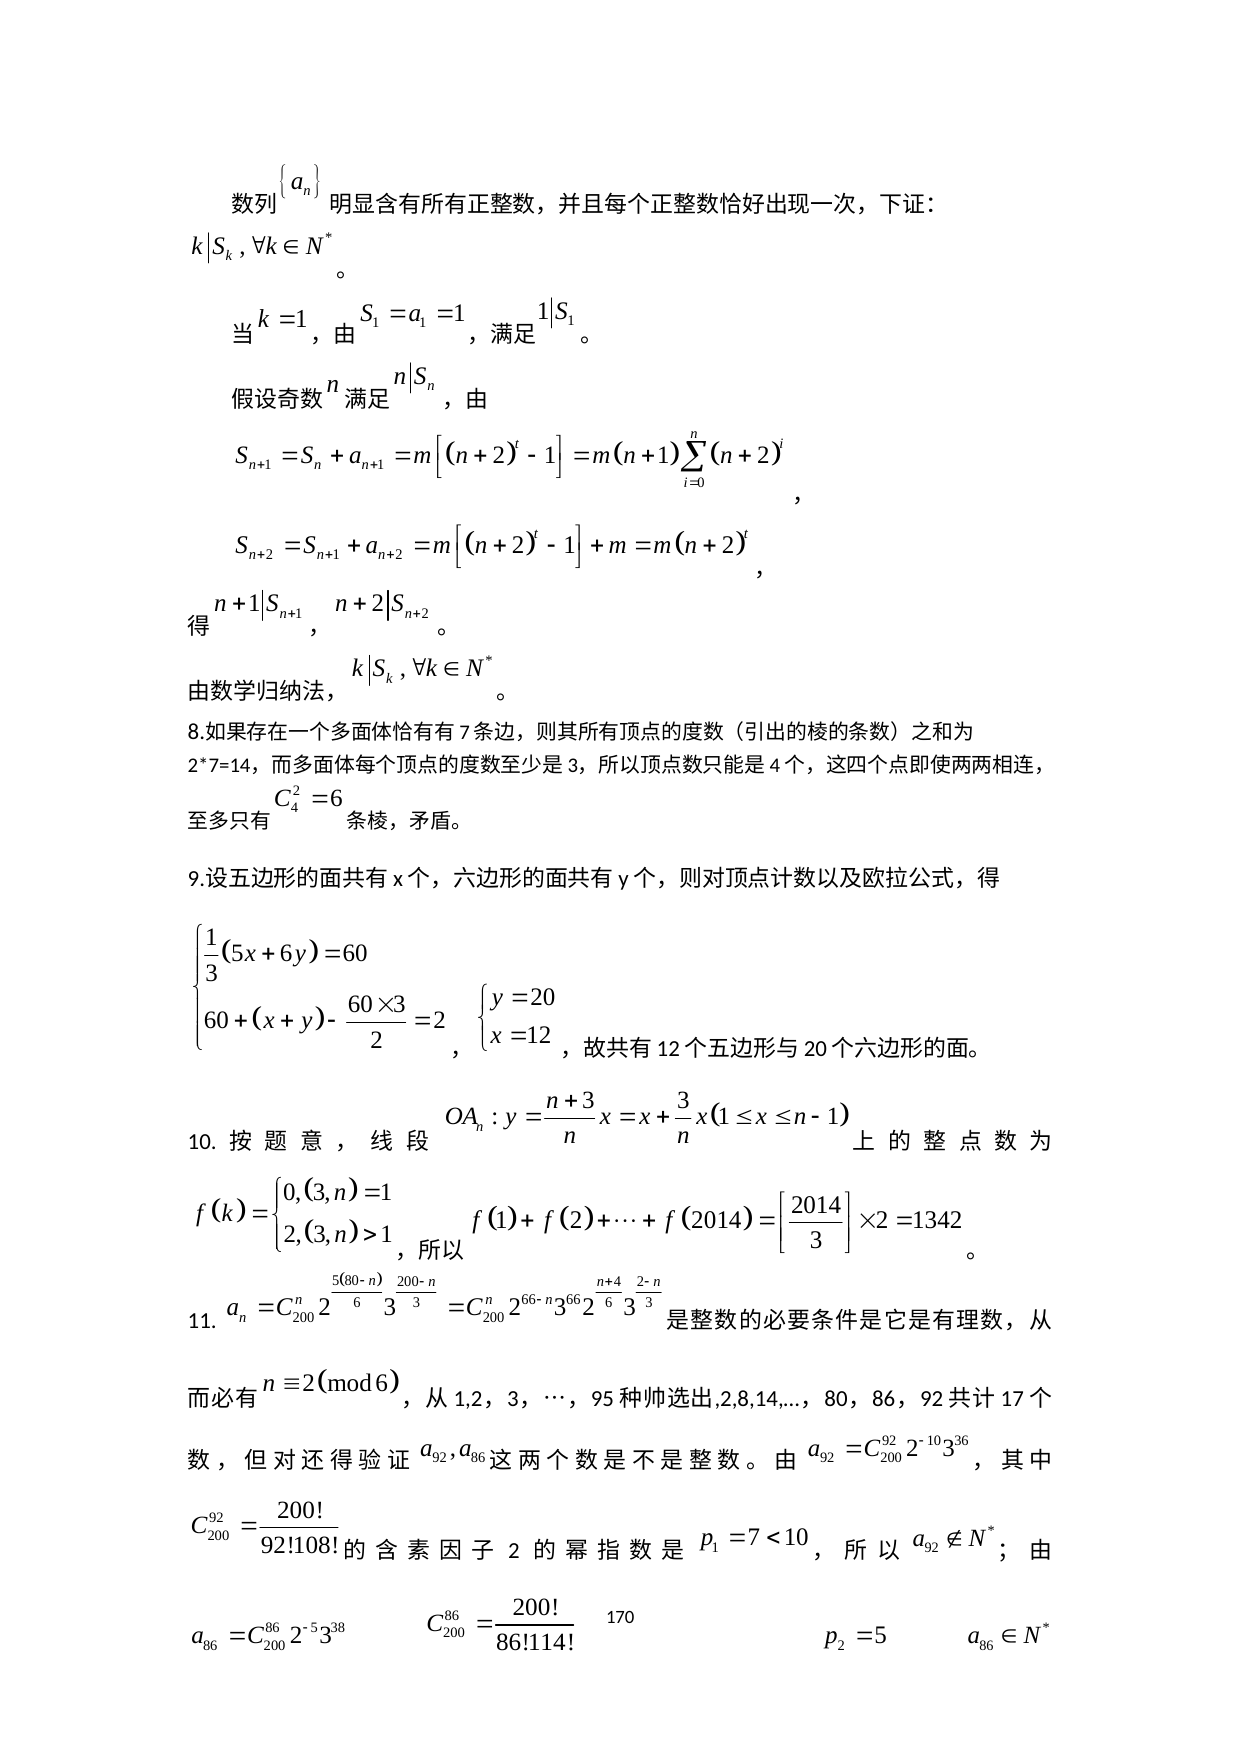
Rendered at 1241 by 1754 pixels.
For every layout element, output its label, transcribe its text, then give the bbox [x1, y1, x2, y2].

text 得，。 [187, 584, 1053, 649]
text ， [187, 422, 1053, 519]
text ，，故共有12个五边形与20个六边形的面。 [187, 909, 1053, 1072]
text 数列明显含有所有正整数，并且每个正整数恰好出现一次，下证：。 [187, 162, 1053, 292]
text 当，由，满足。 [187, 292, 1053, 357]
text 10.按题意，线段上的整点数为，所以。 [187, 1072, 1053, 1267]
text 假设奇数满足，由 [187, 357, 1053, 422]
text 8.如果存在一个多面体恰有有7条边，则其所有顶点的度数（引出的棱的条数）之和为2*7=14，而多面体每个顶点的度数至少是3，所以顶点数只能是4个，这四个点即使两两相连，至多只有条棱，矛盾。 [187, 714, 1053, 844]
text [187, 1267, 1053, 1592]
text 9.设五边形的面共有x个，六边形的面共有y个，则对顶点计数以及欧拉公式，得 [187, 844, 1053, 909]
text 由数学归纳法，。 [187, 649, 1053, 714]
text ， [187, 519, 1053, 584]
